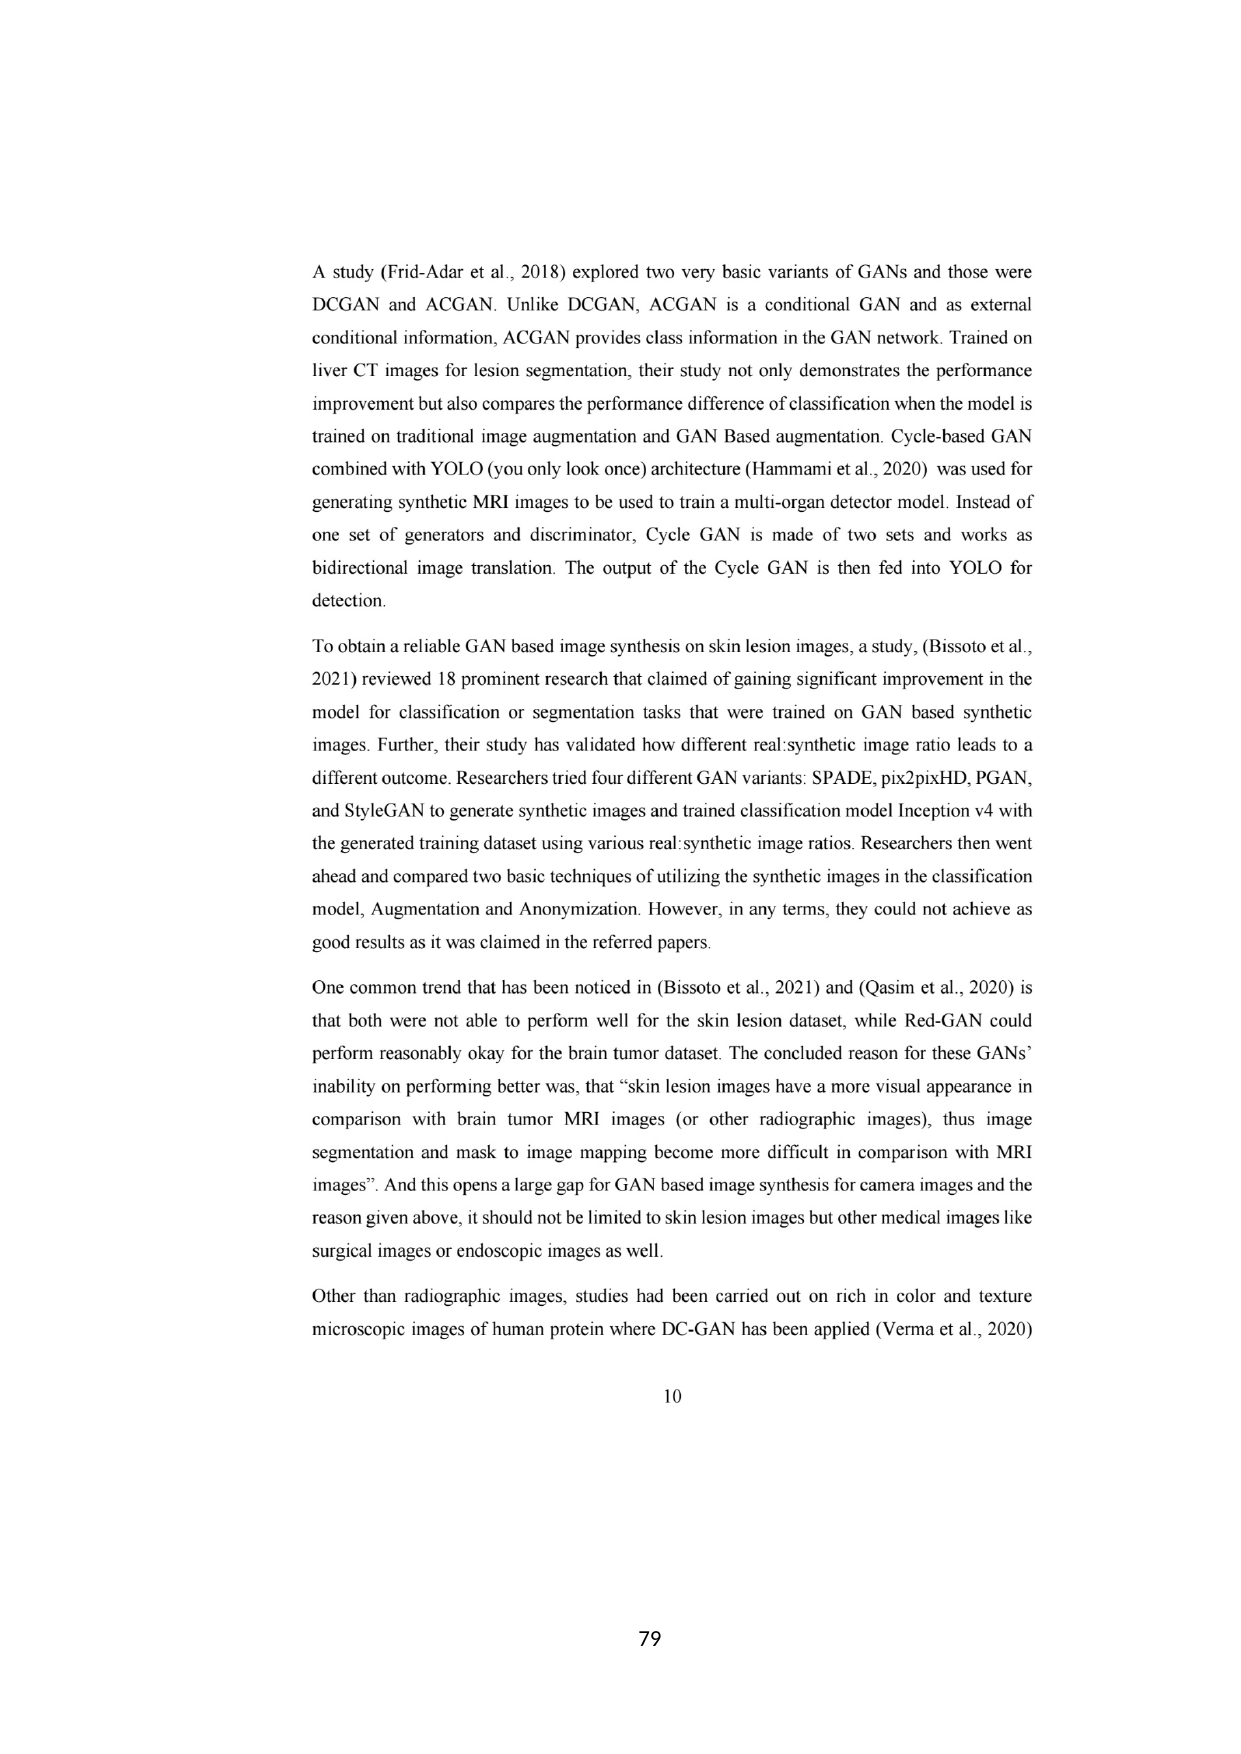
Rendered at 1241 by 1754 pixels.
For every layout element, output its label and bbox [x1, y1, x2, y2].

picture [177, 147, 1122, 1484]
